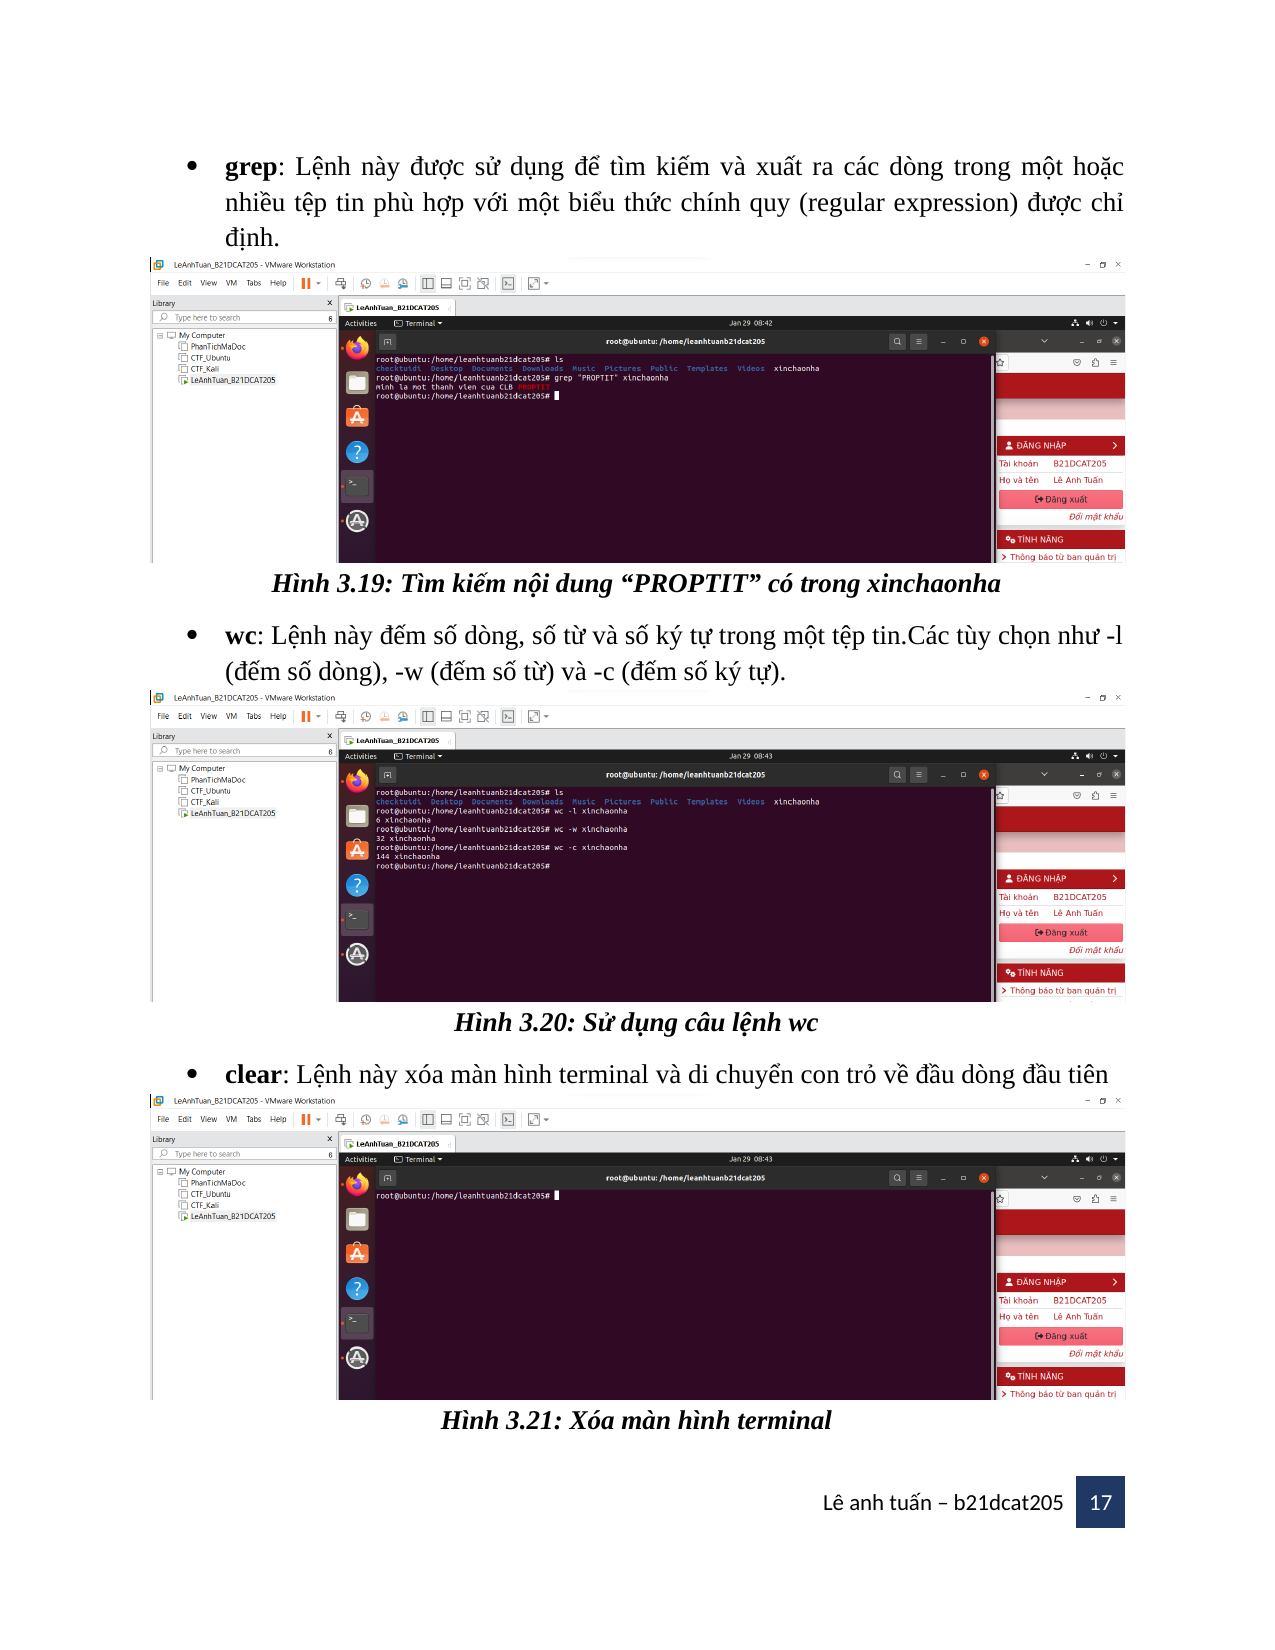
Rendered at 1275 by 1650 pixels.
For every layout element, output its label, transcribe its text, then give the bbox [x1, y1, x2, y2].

list wc: Lệnh này đếm số dòng, số từ và số ký tự trong một tệp tin.Các tùy chọn như -l (đếm số dòng), -w (đếm số từ) và -c (đếm số ký tự). [187, 619, 1125, 686]
list clear: Lệnh này xóa màn hình terminal và di chuyển con trỏ về đầu dòng đầu tiên [187, 1058, 1125, 1089]
picture [150, 690, 1125, 1002]
list grep: Lệnh này được sử dụng để tìm kiếm và xuất ra các dòng trong một hoặc nhiều tệp tin phù hợp với một biểu thức chính quy (regular expression) được chỉ định. [187, 150, 1125, 253]
text Hình 3.20: Sử dụng câu lệnh wc [150, 1006, 1125, 1037]
text Hình 3.21: Xóa màn hình terminal [150, 1404, 1125, 1435]
picture [150, 257, 1125, 563]
picture [150, 1094, 1125, 1400]
text Hình 3.19: Tìm kiếm nội dung “PROPTIT” có trong xinchaonha [150, 567, 1125, 598]
